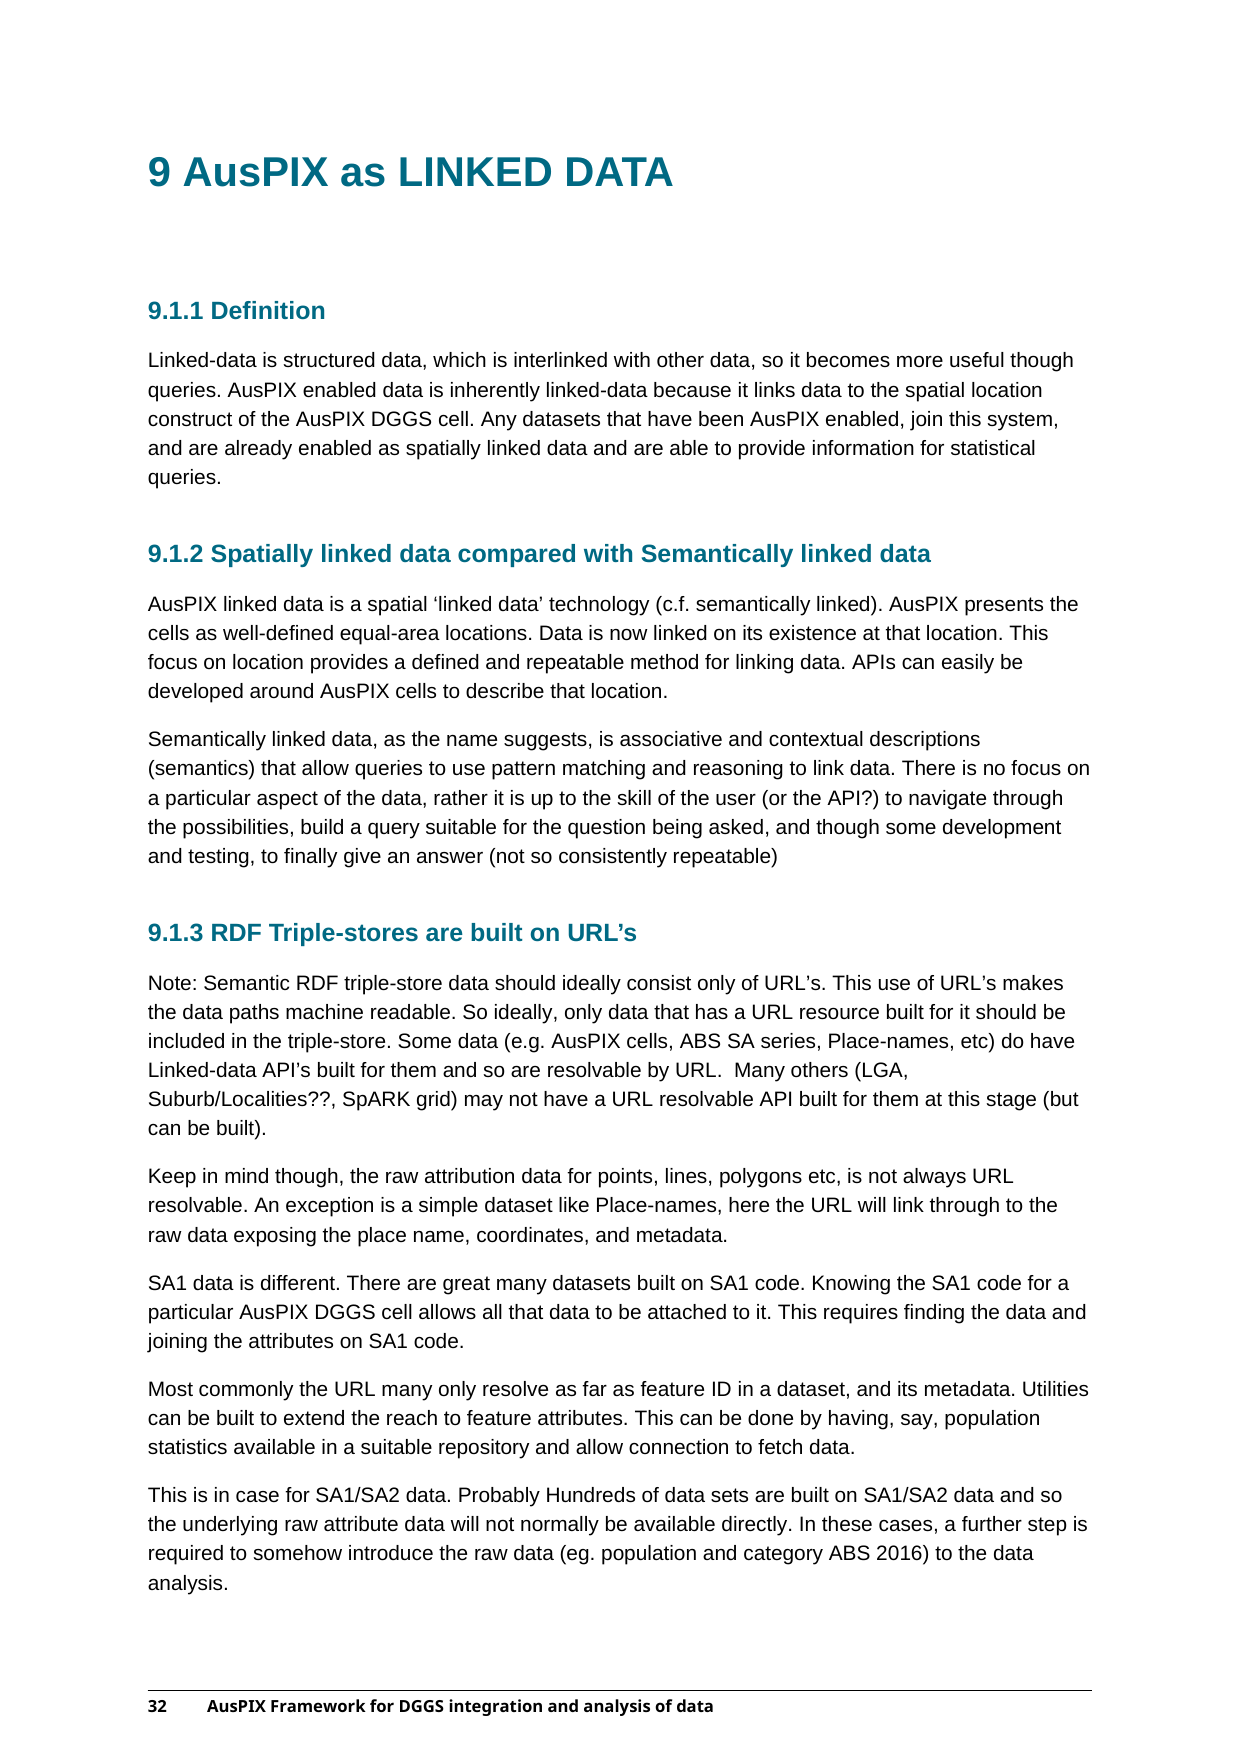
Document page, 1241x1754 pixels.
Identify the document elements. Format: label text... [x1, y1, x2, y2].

subtitle Definition [148, 296, 1092, 324]
text Note: Semantic RDF triple-store data should ideally consist only of URL’s. This use of URL’s makes the data paths machine readable. So ideally, only data that has a URL resource built for it should be included in the triple-store. Some data (e.g. AusPIX cells, ABS SA series, Place-names, etc) do have Linked-data API’s built for them and so are resolvable by URL. Many others (LGA, Suburb/Localities??, SpARK grid) may not have a URL resolvable API built for them at this stage (but can be built). [148, 965, 1092, 1140]
text Most commonly the URL many only resolve as far as feature ID in a dataset, and its metadata. Utilities can be built to extend the reach to feature attributes. This can be done by having, say, population statistics available in a suitable repository and allow connection to fetch data. [148, 1371, 1092, 1459]
subtitle AusPIX as LINKED DATA [148, 148, 1092, 196]
text Keep in mind though, the raw attribution data for points, lines, polygons etc, is not always URL resolvable. An exception is a simple dataset like Place-names, here the URL will link through to the raw data exposing the place name, coordinates, and metadata. [148, 1159, 1092, 1246]
subtitle RDF Triple-stores are built on URL’s [148, 918, 1092, 946]
text AusPIX linked data is a spatial ‘linked data’ technology (c.f. semantically linked). AusPIX presents the cells as well-defined equal-area locations. Data is now linked on its existence at that location. This focus on location provides a defined and repeatable method for linking data. APIs can easily be developed around AusPIX cells to describe that location. [148, 586, 1092, 703]
text Semantically linked data, as the name suggests, is associative and contextual descriptions (semantics) that allow queries to use pattern matching and reasoning to link data. There is no focus on a particular aspect of the data, rather it is up to the skill of the user (or the API?) to navigate through the possibilities, build a query suitable for the question being asked, and though some development and testing, to finally give an answer (not so consistently repeatable) [148, 722, 1092, 868]
subtitle Spatially linked data compared with Semantically linked data [148, 539, 1092, 568]
text SA1 data is different. There are great many datasets built on SA1 code. Knowing the SA1 code for a particular AusPIX DGGS cell allows all that data to be attached to it. This requires finding the data and joining the attributes on SA1 code. [148, 1265, 1092, 1353]
text This is in case for SA1/SA2 data. Probably Hundreds of data sets are built on SA1/SA2 data and so the underlying raw attribute data will not normally be available directly. In these cases, a further step is required to somehow introduce the raw data (eg. population and category ABS 2016) to the data analysis. [148, 1478, 1092, 1594]
text Linked-data is structured data, which is interlinked with other data, so it becomes more useful though queries. AusPIX enabled data is inherently linked-data because it links data to the spatial location construct of the AusPIX DGGS cell. Any datasets that have been AusPIX enabled, join this system, and are already enabled as spatially linked data and are able to provide information for statistical queries. [148, 343, 1092, 489]
